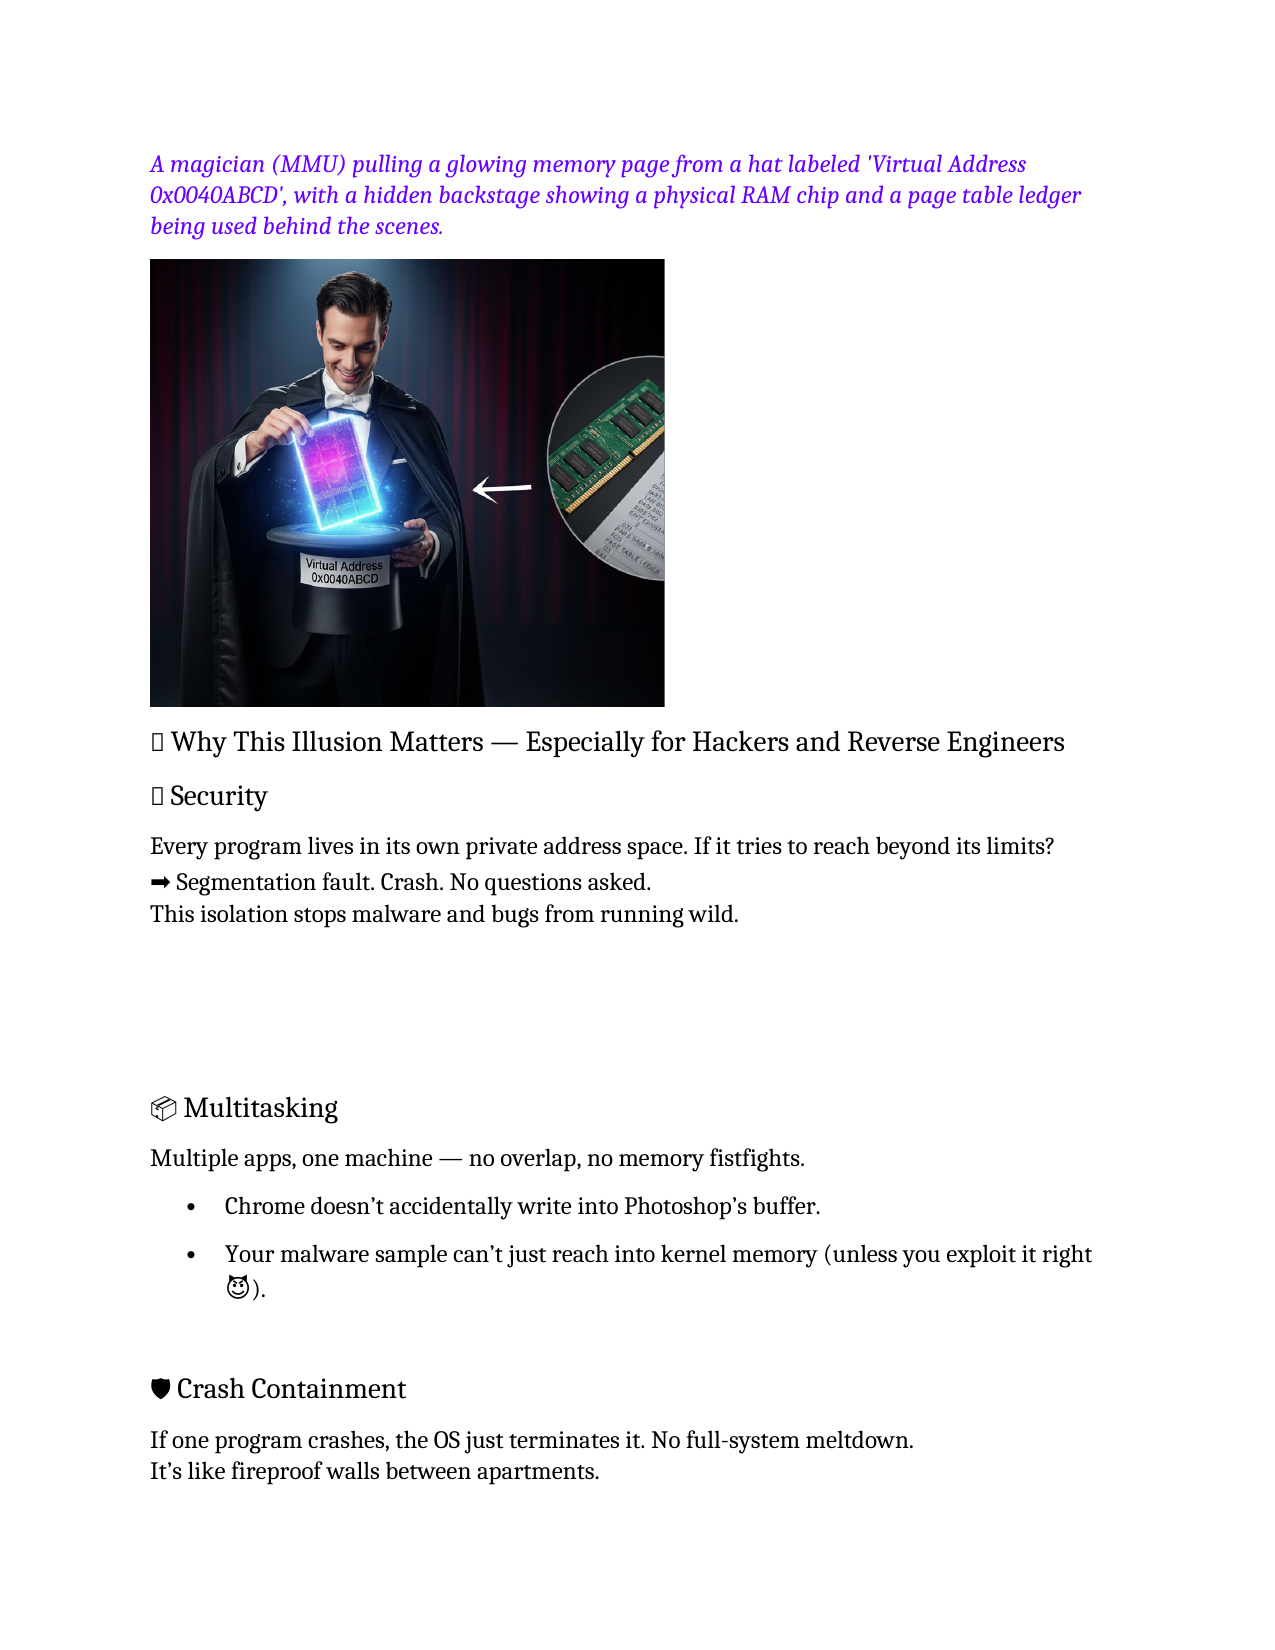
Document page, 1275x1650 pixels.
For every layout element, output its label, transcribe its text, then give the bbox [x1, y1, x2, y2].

text If one program crashes, the OS just terminates it. No full-system meltdown. It’s like fireproof walls between apartments. [150, 1426, 1125, 1485]
text 🔐 Security [150, 778, 1125, 813]
text Every program lives in its own private address space. If it tries to reach beyond its limits? ➡️ Segmentation fault. Crash. No questions asked. This isolation stops malware and bugs from running wild. [150, 832, 1125, 928]
text 🚨 Why This Illusion Matters — Especially for Hackers and Reverse Engineers [150, 725, 1125, 759]
text A magician (MMU) pulling a glowing memory page from a hat labeled 'Virtual Address 0x0040ABCD', with a hidden backstage showing a physical RAM chip and a page table ledger being used behind the scenes. [150, 150, 1125, 241]
text 📦 Multitasking [150, 1091, 1125, 1125]
text 🛡️ Crash Containment [150, 1372, 1125, 1406]
picture [150, 259, 665, 707]
list Chrome doesn’t accidentally write into Photoshop’s buffer. [187, 1192, 1125, 1221]
list Your malware sample can’t just reach into kernel memory (unless you exploit it right 😈). [187, 1239, 1125, 1305]
text Multiple apps, one machine — no overlap, no memory fistfights. [150, 1144, 1125, 1173]
